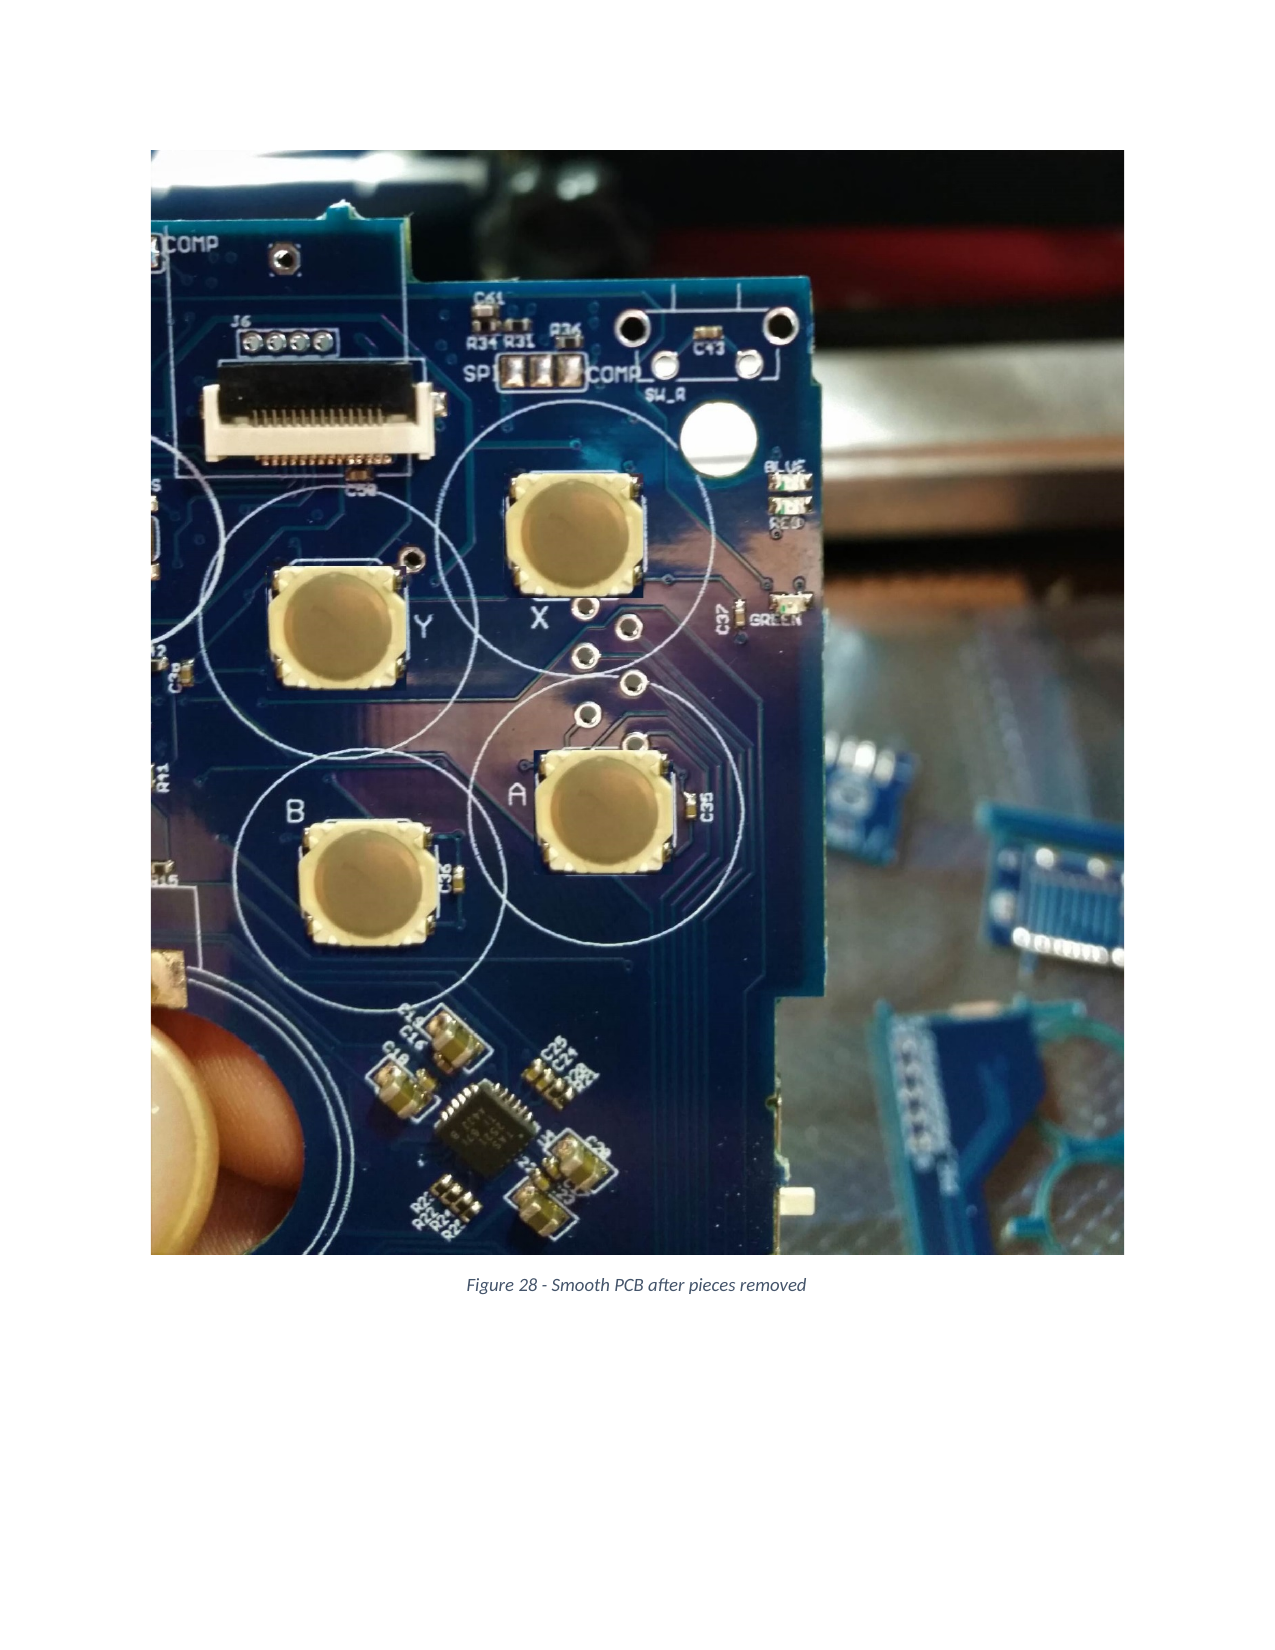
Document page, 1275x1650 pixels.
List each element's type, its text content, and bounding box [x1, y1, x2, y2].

picture [150, 150, 1125, 1255]
text Figure 28 - Smooth PCB after pieces removed [150, 1273, 1125, 1296]
